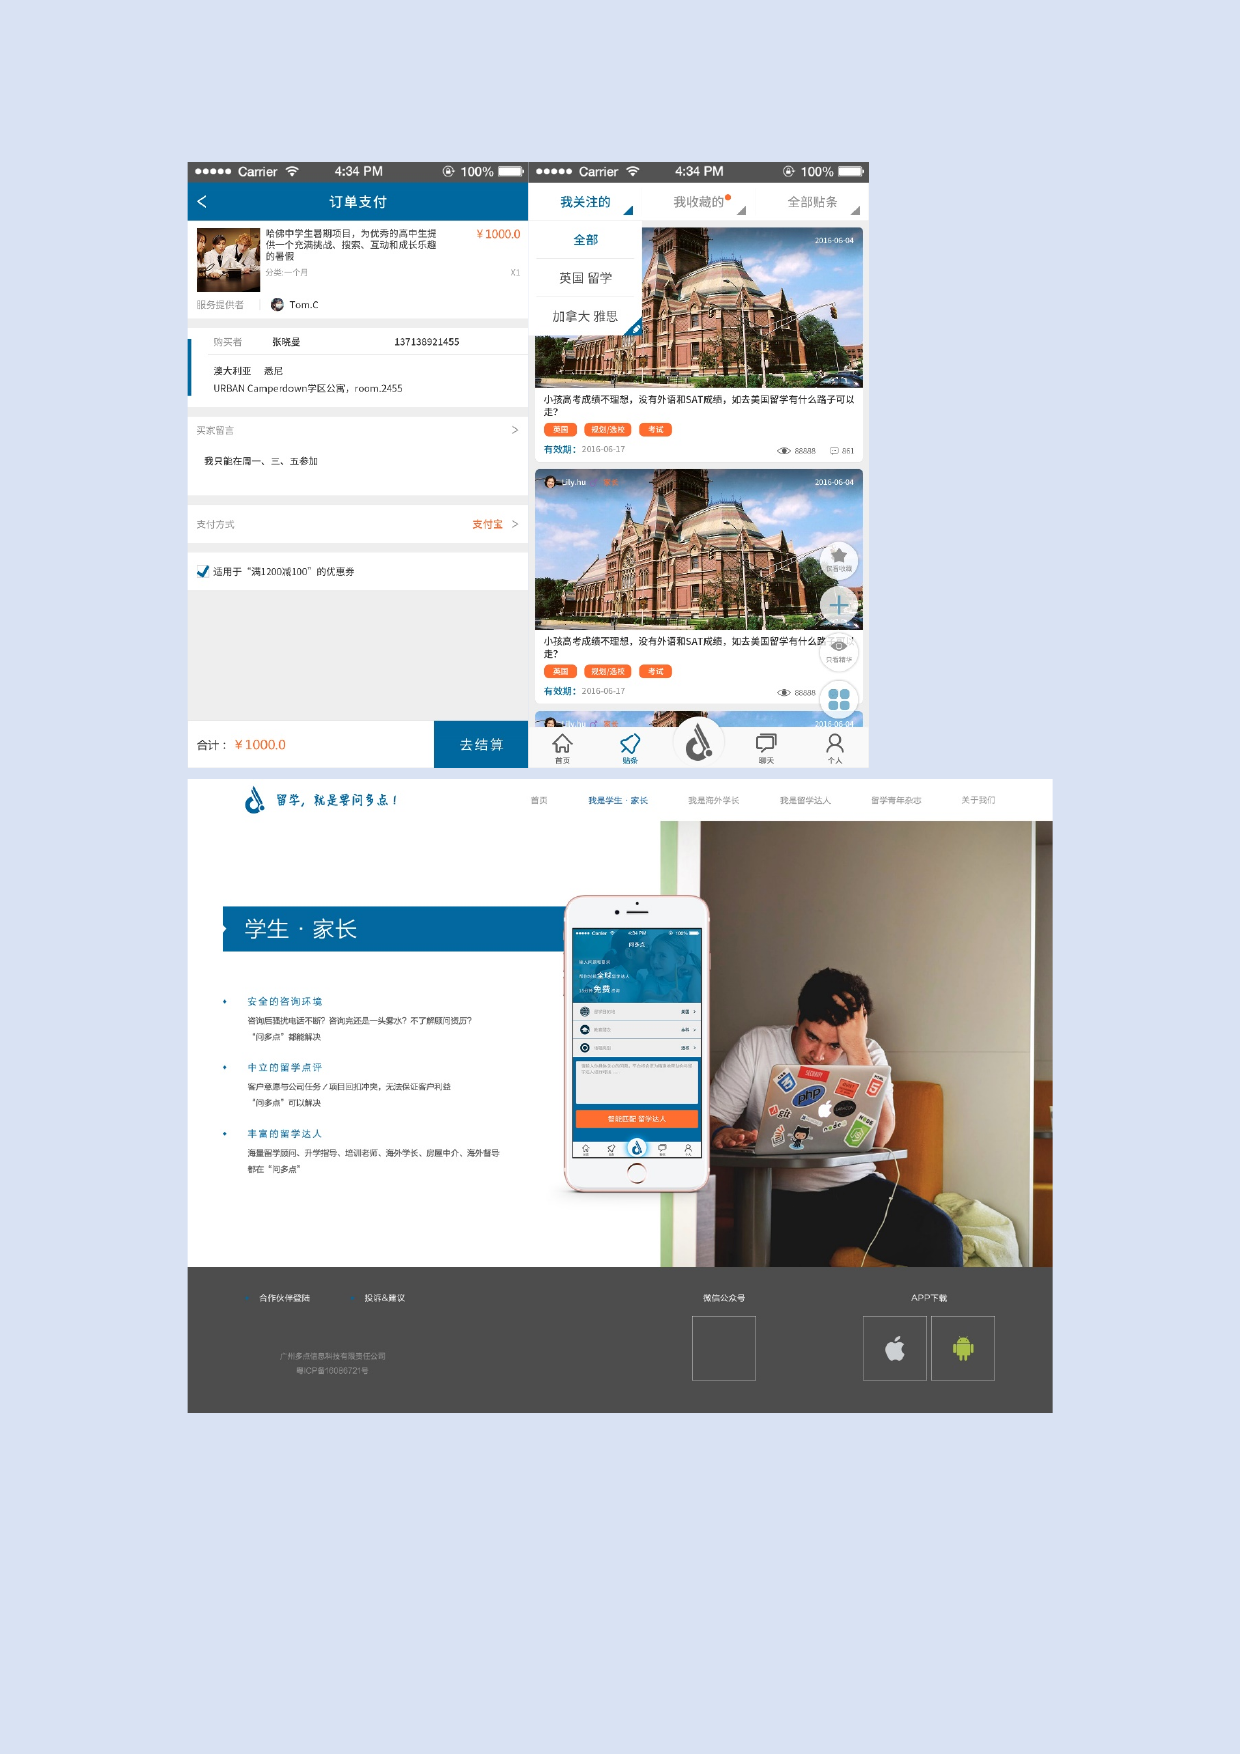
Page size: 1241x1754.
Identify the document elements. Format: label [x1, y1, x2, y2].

picture [345, 196, 357, 207]
picture [459, 739, 469, 750]
picture [491, 739, 503, 750]
picture [187, 162, 869, 768]
picture [332, 196, 341, 208]
picture [198, 196, 204, 206]
picture [475, 740, 487, 750]
picture [375, 196, 379, 210]
picture [359, 196, 371, 208]
picture [187, 779, 1053, 1413]
